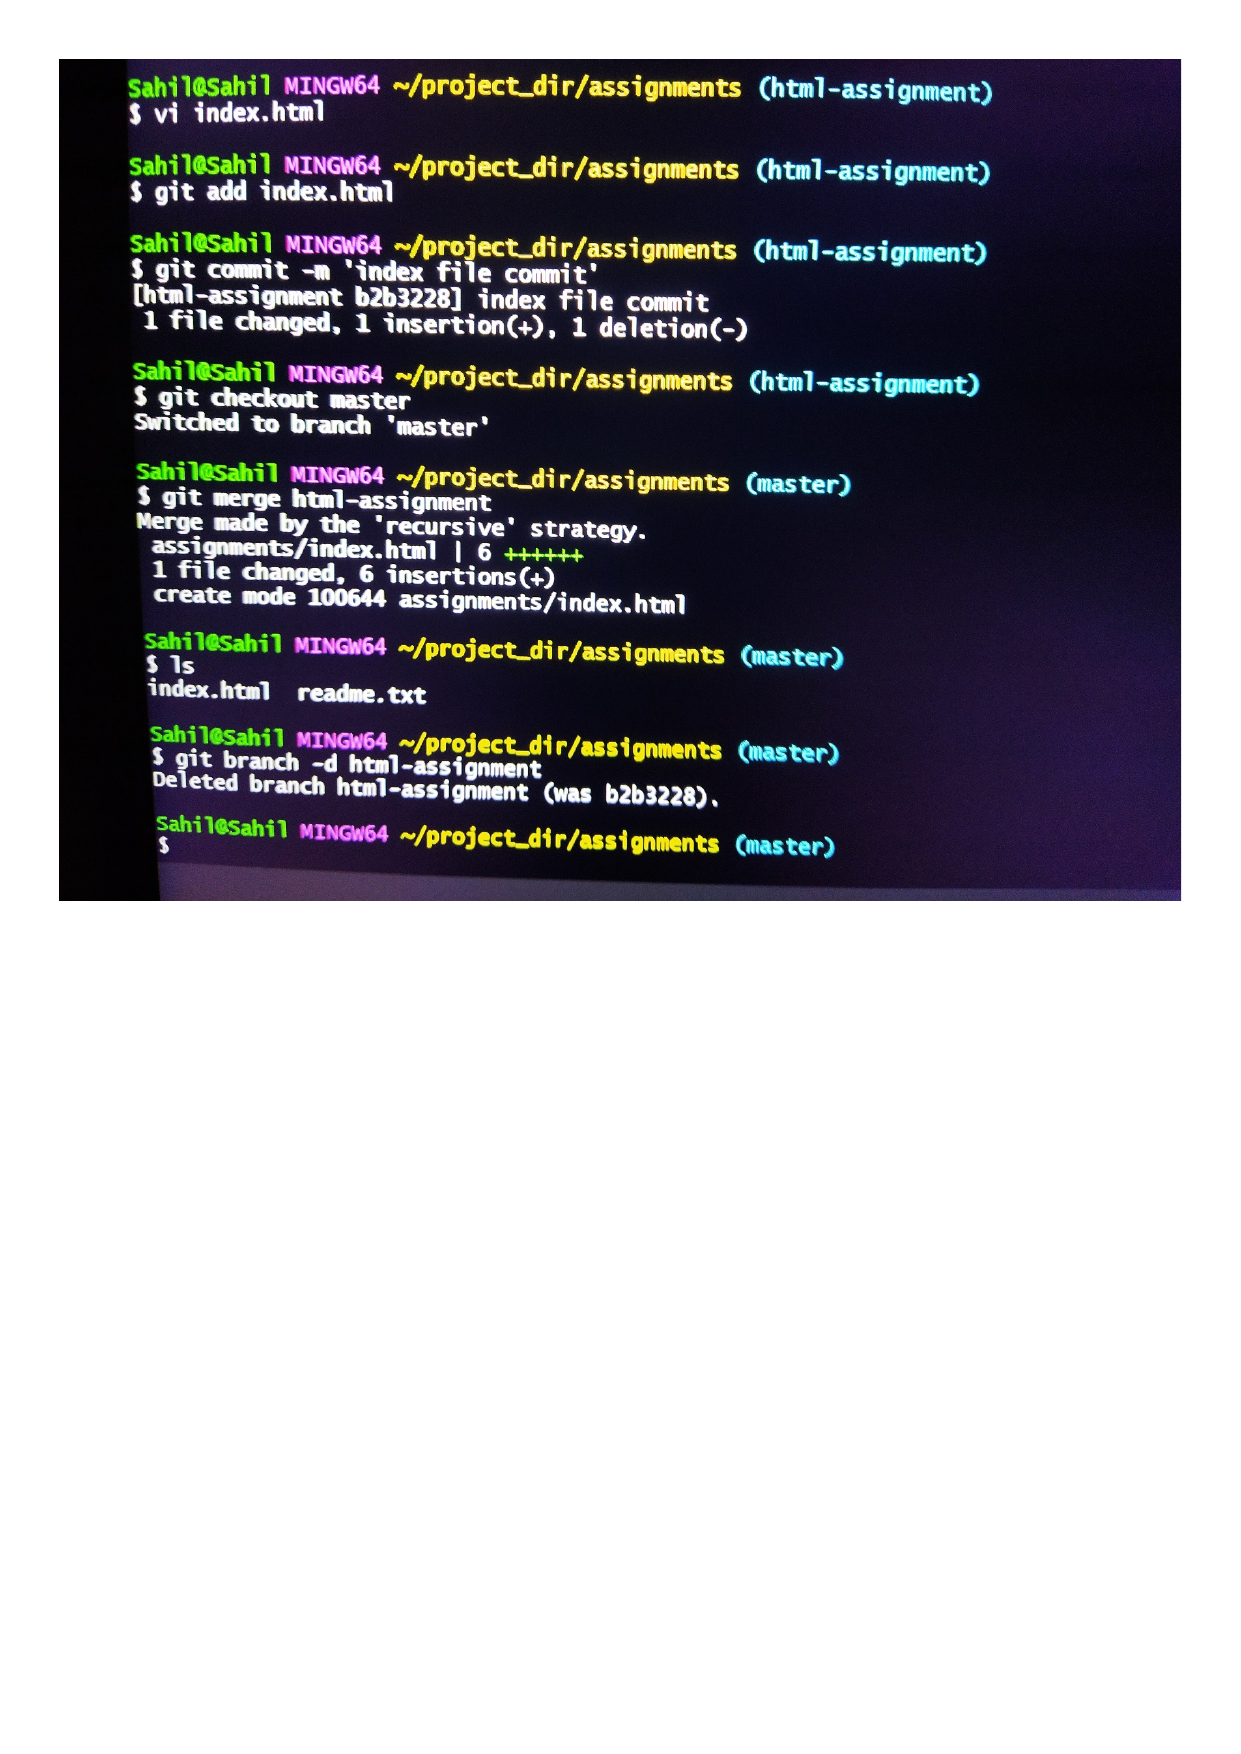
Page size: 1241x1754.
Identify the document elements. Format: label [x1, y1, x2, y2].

picture [59, 59, 1182, 901]
